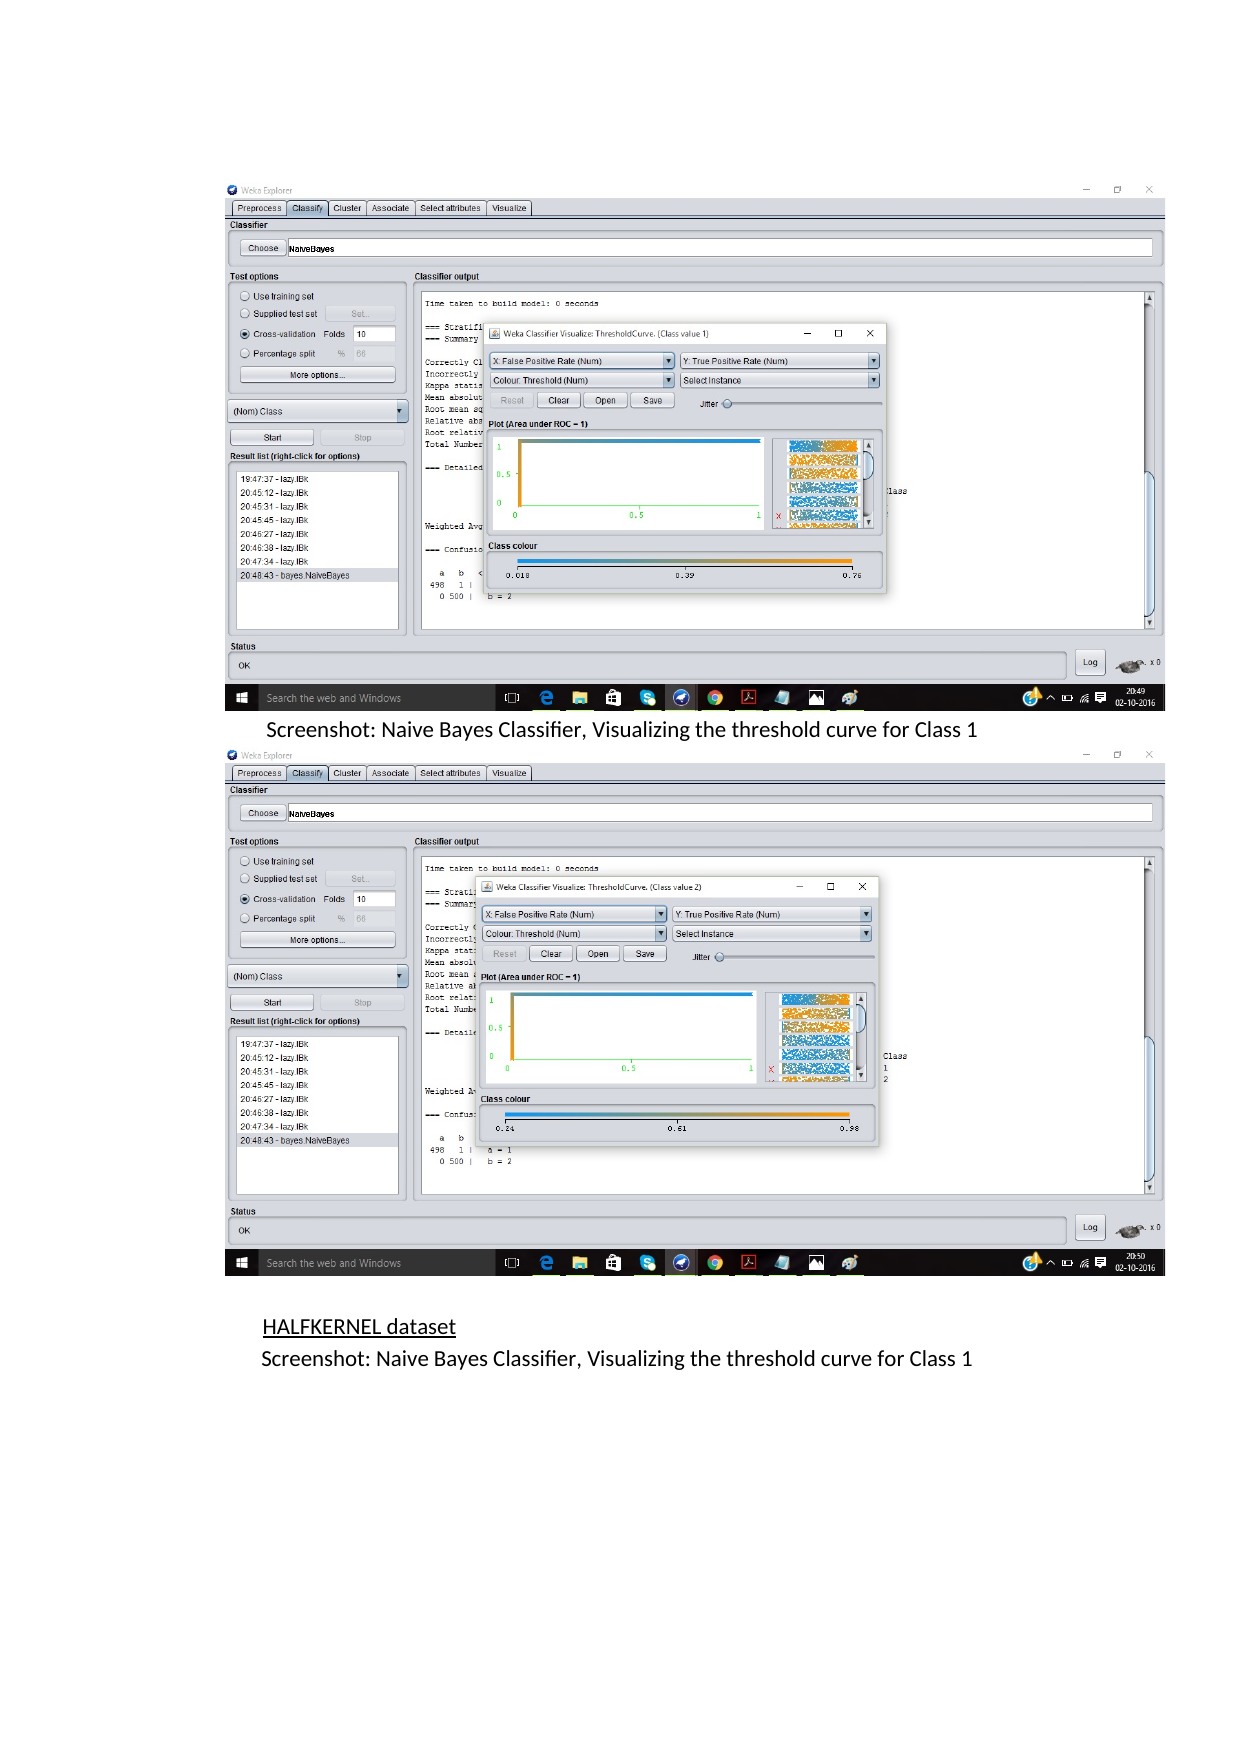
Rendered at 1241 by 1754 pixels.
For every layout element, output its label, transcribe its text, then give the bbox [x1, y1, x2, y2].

list Screenshot: Naive Bayes Classifier, Visualizing the threshold curve for Class 1 [225, 715, 1090, 743]
list Screenshot: Naive Bayes Classifier, Visualizing the threshold curve for Class 1 [225, 1344, 1090, 1372]
list HALFKERNEL dataset [262, 1312, 1090, 1340]
picture [225, 182, 1166, 711]
picture [225, 747, 1166, 1276]
